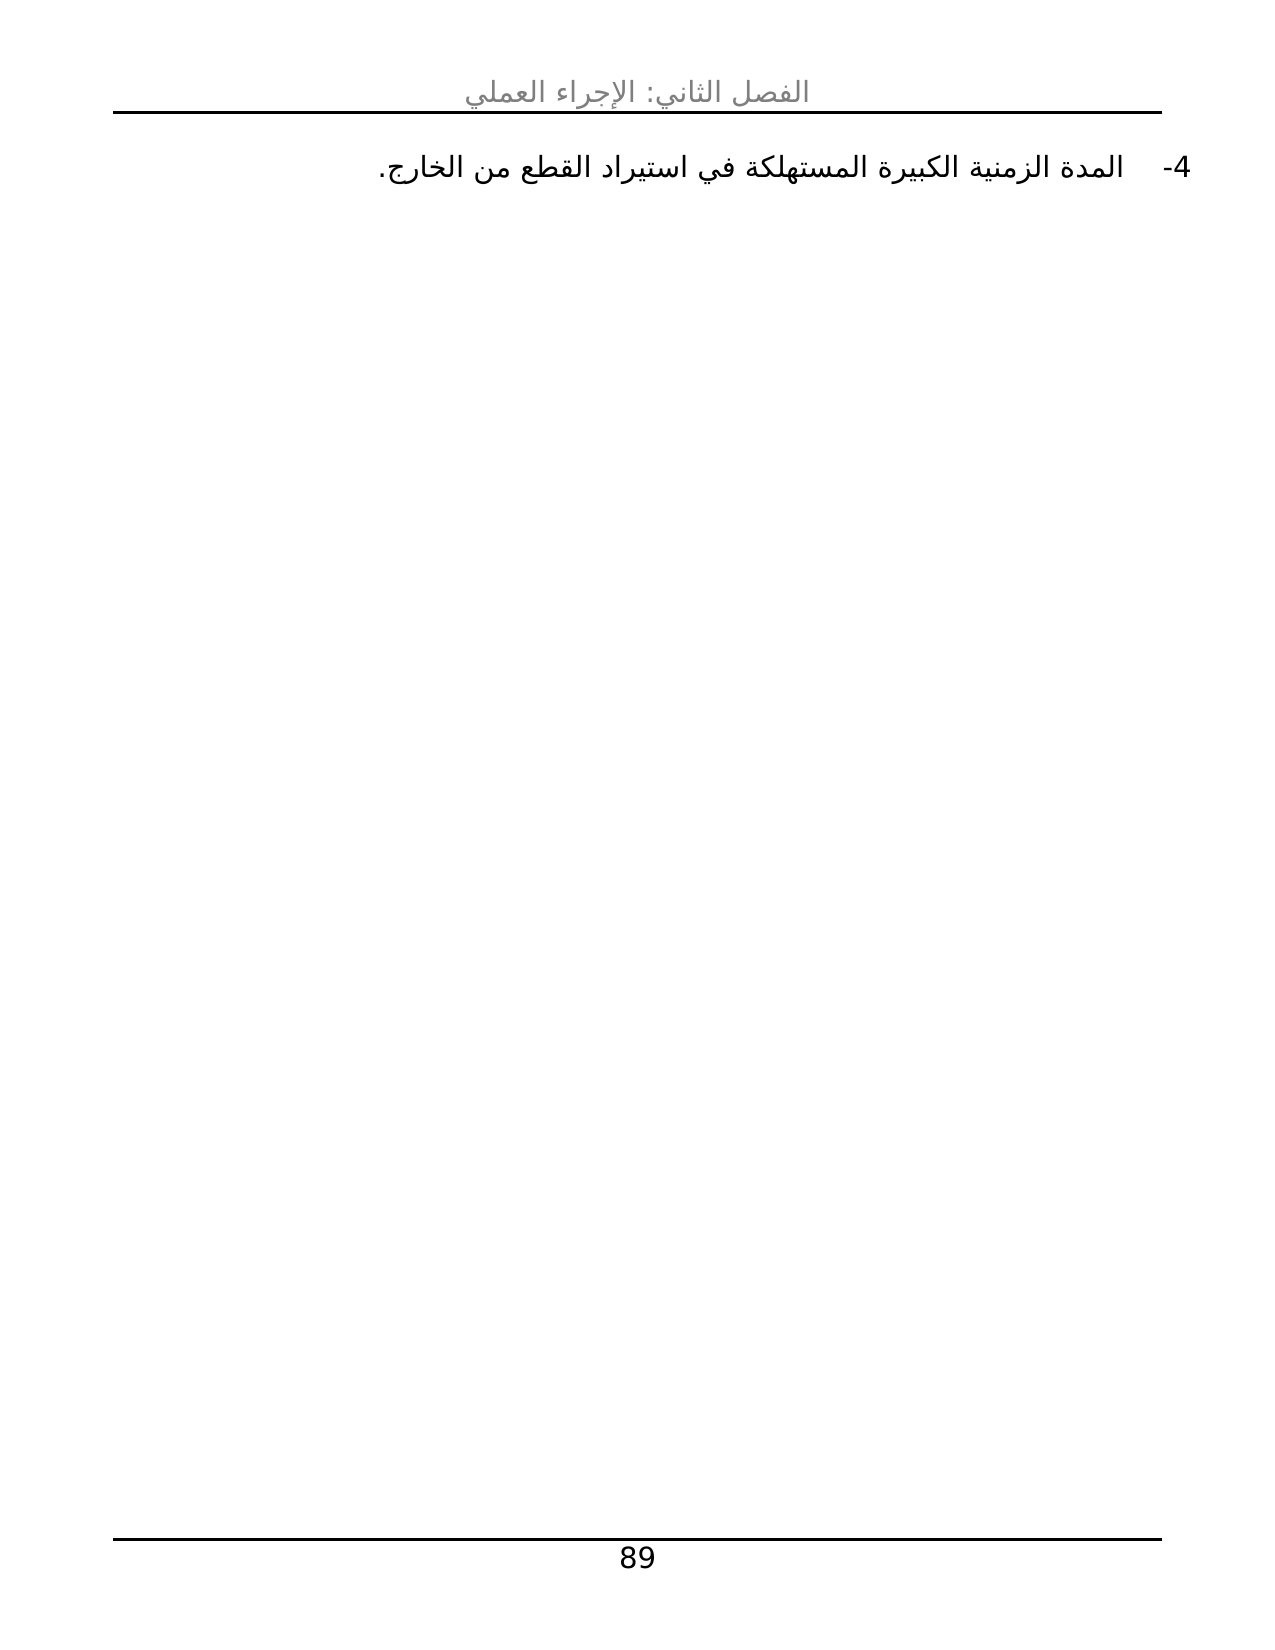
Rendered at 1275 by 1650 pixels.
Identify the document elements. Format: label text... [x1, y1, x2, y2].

list المدة الزمنية الكبيرة المستهلكة في استيراد القطع من الخارج. [112, 150, 1162, 184]
